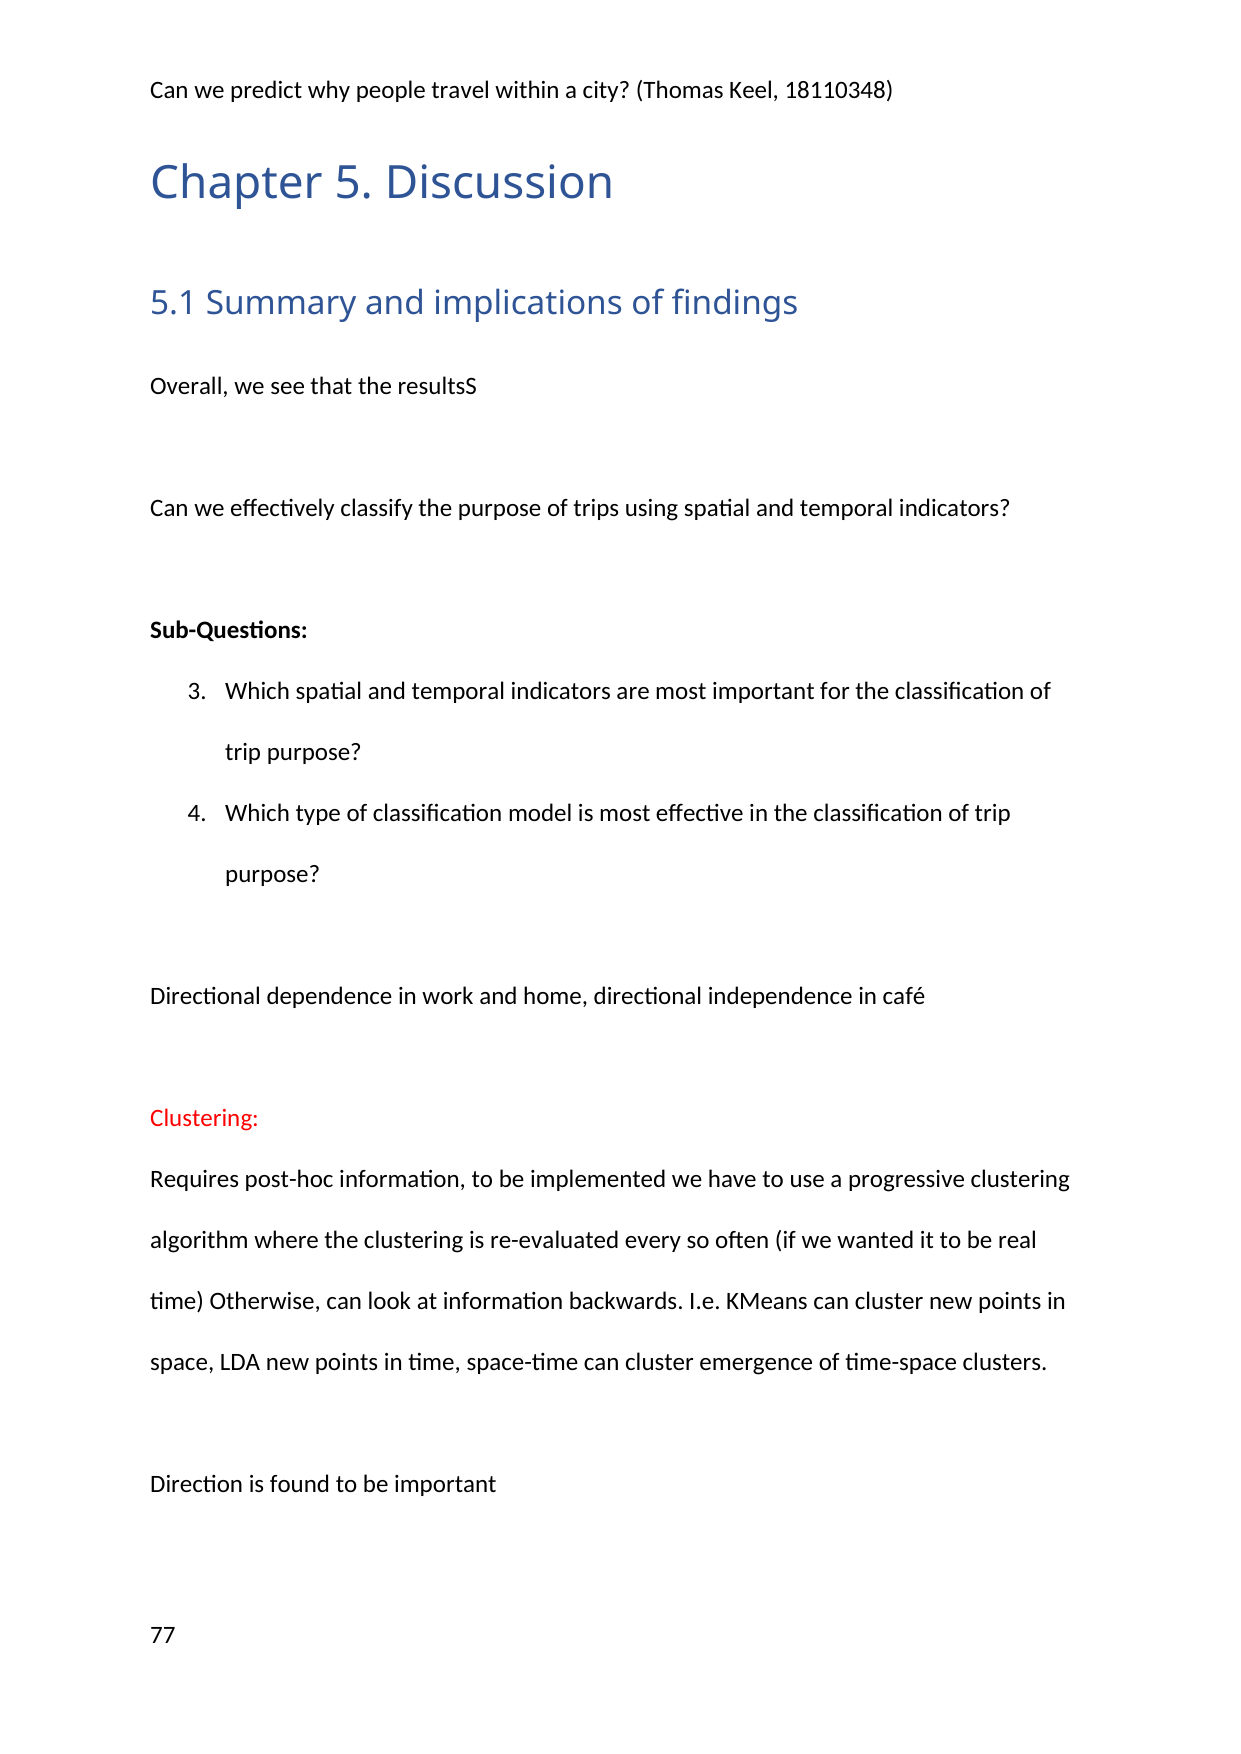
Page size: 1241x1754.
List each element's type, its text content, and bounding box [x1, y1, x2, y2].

text Directional dependence in work and home, directional independence in café [150, 980, 1090, 1011]
subtitle 5.1 Summary and implications of findings [150, 279, 1090, 324]
list Which spatial and temporal indicators are most important for the classification of trip purpose? [187, 675, 1090, 767]
list Which type of classification model is most effective in the classification of trip purpose? [187, 797, 1090, 889]
text Direction is found to be important [150, 1468, 1090, 1499]
text Requires post-hoc information, to be implemented we have to use a progressive clustering algorithm where the clustering is re-evaluated every so often (if we wanted it to be real time) Otherwise, can look at information backwards. I.e. KMeans can cluster new points in space, LDA new points in time, space-time can cluster emergence of time-space clusters. [150, 1163, 1090, 1377]
text Can we effectively classify the purpose of trips using spatial and temporal indicators? [150, 492, 1090, 522]
text Sub-Questions: [150, 614, 1090, 644]
text Overall, we see that the resultsS [150, 370, 1090, 400]
subtitle Chapter 5. Discussion [150, 150, 1090, 212]
text Clustering: [150, 1102, 1090, 1133]
